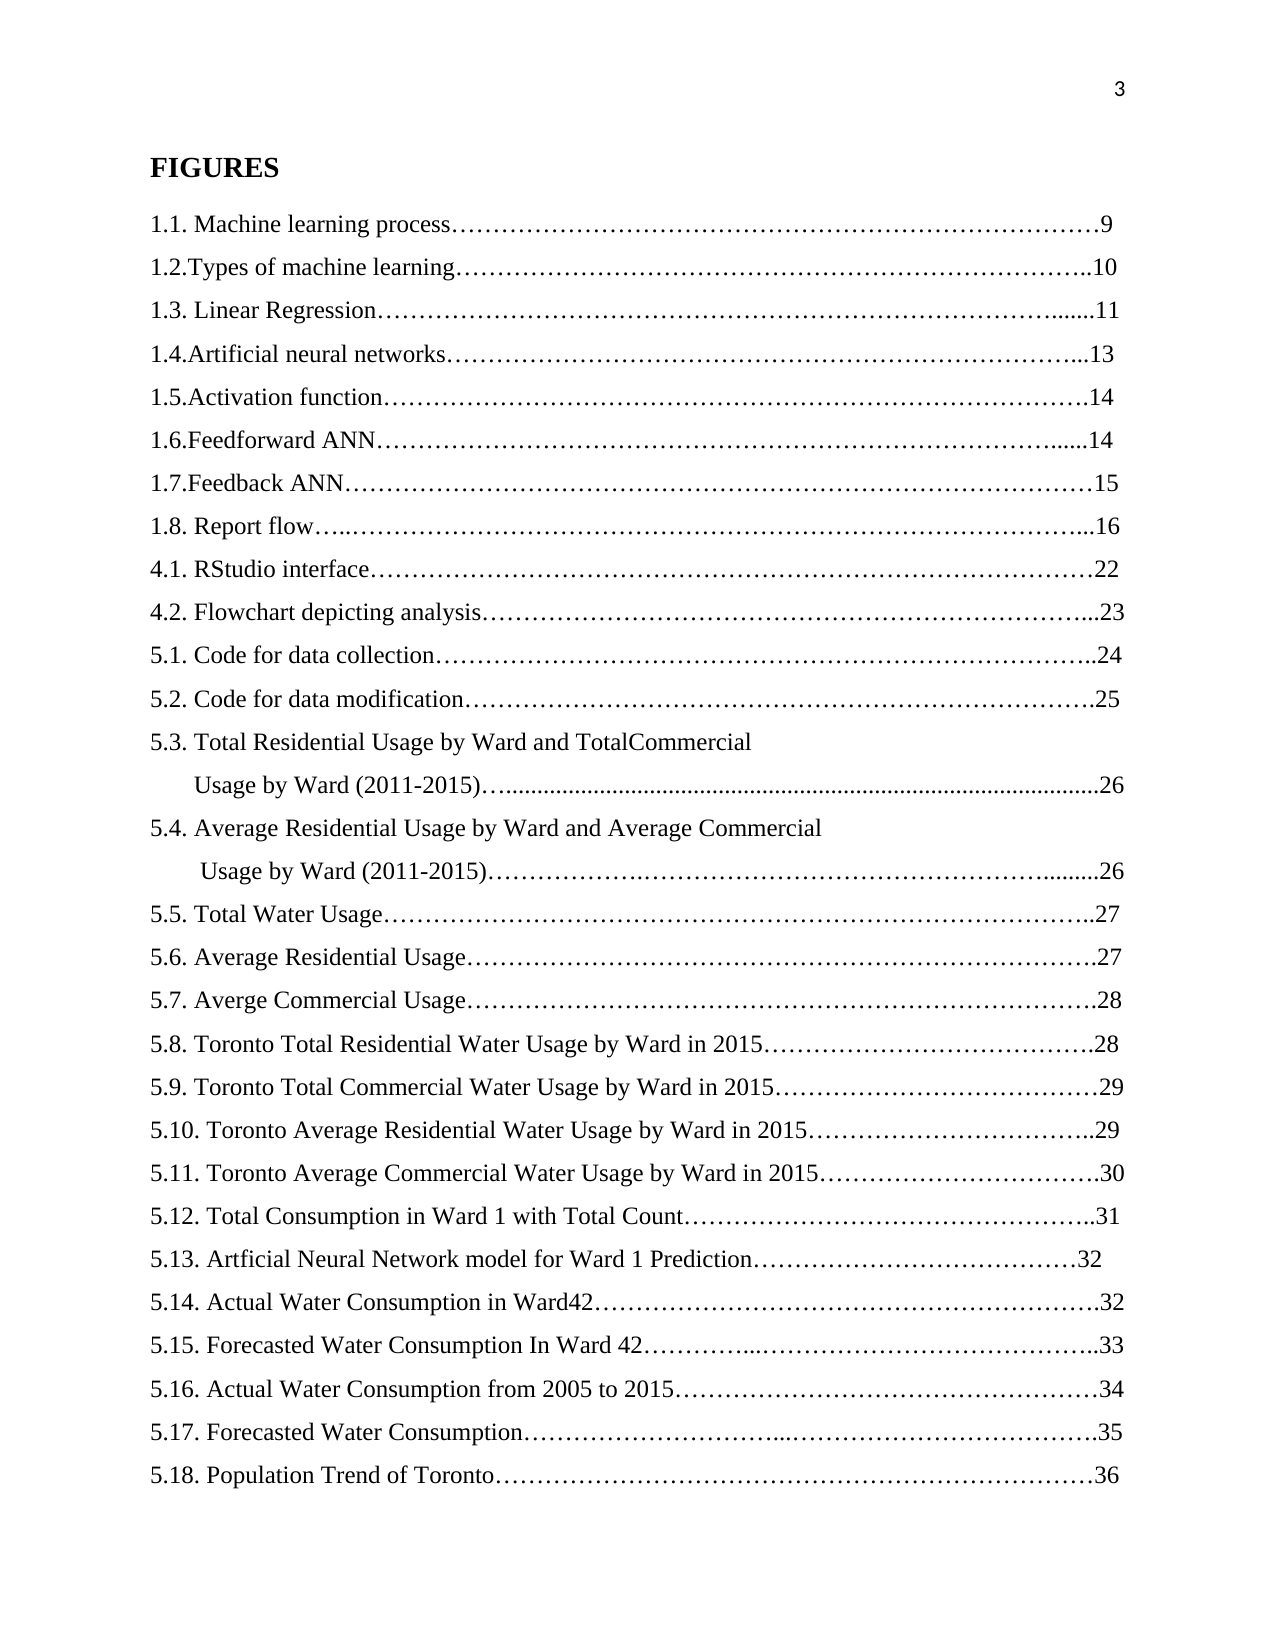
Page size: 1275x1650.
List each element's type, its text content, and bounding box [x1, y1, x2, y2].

text 1.1. Machine learning process……………………………………………………………………9 [150, 209, 1125, 238]
text Usage by Ward (2011-2015)……………….………………………………………….........26 [150, 856, 1125, 885]
text 1.8. Report flow…..……………………………………………………………………………...16 [150, 511, 1125, 540]
text 5.4. Average Residential Usage by Ward and Average Commercial [150, 813, 1125, 842]
text 5.3. Total Residential Usage by Ward and TotalCommercial [150, 727, 1125, 756]
text FIGURES [150, 150, 1125, 183]
text 4.2. Flowchart depicting analysis………………………………………………………………...23 [150, 597, 1125, 626]
text 5.9. Toronto Total Commercial Water Usage by Ward in 2015…………………………………29 [150, 1072, 1125, 1101]
text 5.5. Total Water Usage…………………………………………………………………………..27 [150, 899, 1125, 928]
text 5.13. Artficial Neural Network model for Ward 1 Prediction…………………………………32 [150, 1244, 1125, 1273]
text 5.15. Forecasted Water Consumption In Ward 42…………...…………………………………..33 [150, 1331, 1125, 1359]
text 5.18. Population Trend of Toronto………………………………………………………………36 [150, 1460, 1125, 1489]
text 1.4.Artificial neural networks…………………………………………………………………...13 [150, 339, 1125, 367]
text 5.2. Code for data modification………………………………………………………………….25 [150, 684, 1125, 712]
text 4.1. RStudio interface……………………………………………………………………………22 [150, 554, 1125, 583]
text 1.5.Activation function………………………………………………………………………….14 [150, 382, 1125, 411]
text 5.16. Actual Water Consumption from 2005 to 2015……………………………………………34 [150, 1374, 1125, 1402]
text 1.7.Feedback ANN………………………………………………………………………………15 [150, 468, 1125, 497]
text 5.1. Code for data collection……………………………………………………………………..24 [150, 641, 1125, 669]
text 5.7. Averge Commercial Usage………………………………………………………………….28 [150, 986, 1125, 1014]
text Usage by Ward (2011-2015)…...............................................................................................26 [150, 770, 1125, 799]
text 1.2.Types of machine learning…………………………………………………………………..10 [150, 252, 1125, 281]
text 5.10. Toronto Average Residential Water Usage by Ward in 2015……………………………..29 [150, 1115, 1125, 1144]
text 5.8. Toronto Total Residential Water Usage by Ward in 2015………………………………….28 [150, 1029, 1125, 1057]
text 5.14. Actual Water Consumption in Ward42…………………………………………………….32 [150, 1287, 1125, 1316]
text 5.17. Forecasted Water Consumption…………………………...……………………………….35 [150, 1417, 1125, 1446]
text 5.11. Toronto Average Commercial Water Usage by Ward in 2015…………………………….30 [150, 1158, 1125, 1187]
text 1.3. Linear Regression……………………………………………………………………….......11 [150, 296, 1125, 324]
text 5.6. Average Residential Usage………………………………………………………………….27 [150, 942, 1125, 971]
text 1.6.Feedforward ANN………………………………………………………………………......14 [150, 425, 1125, 454]
text 5.12. Total Consumption in Ward 1 with Total Count…………………………………………..31 [150, 1201, 1125, 1230]
